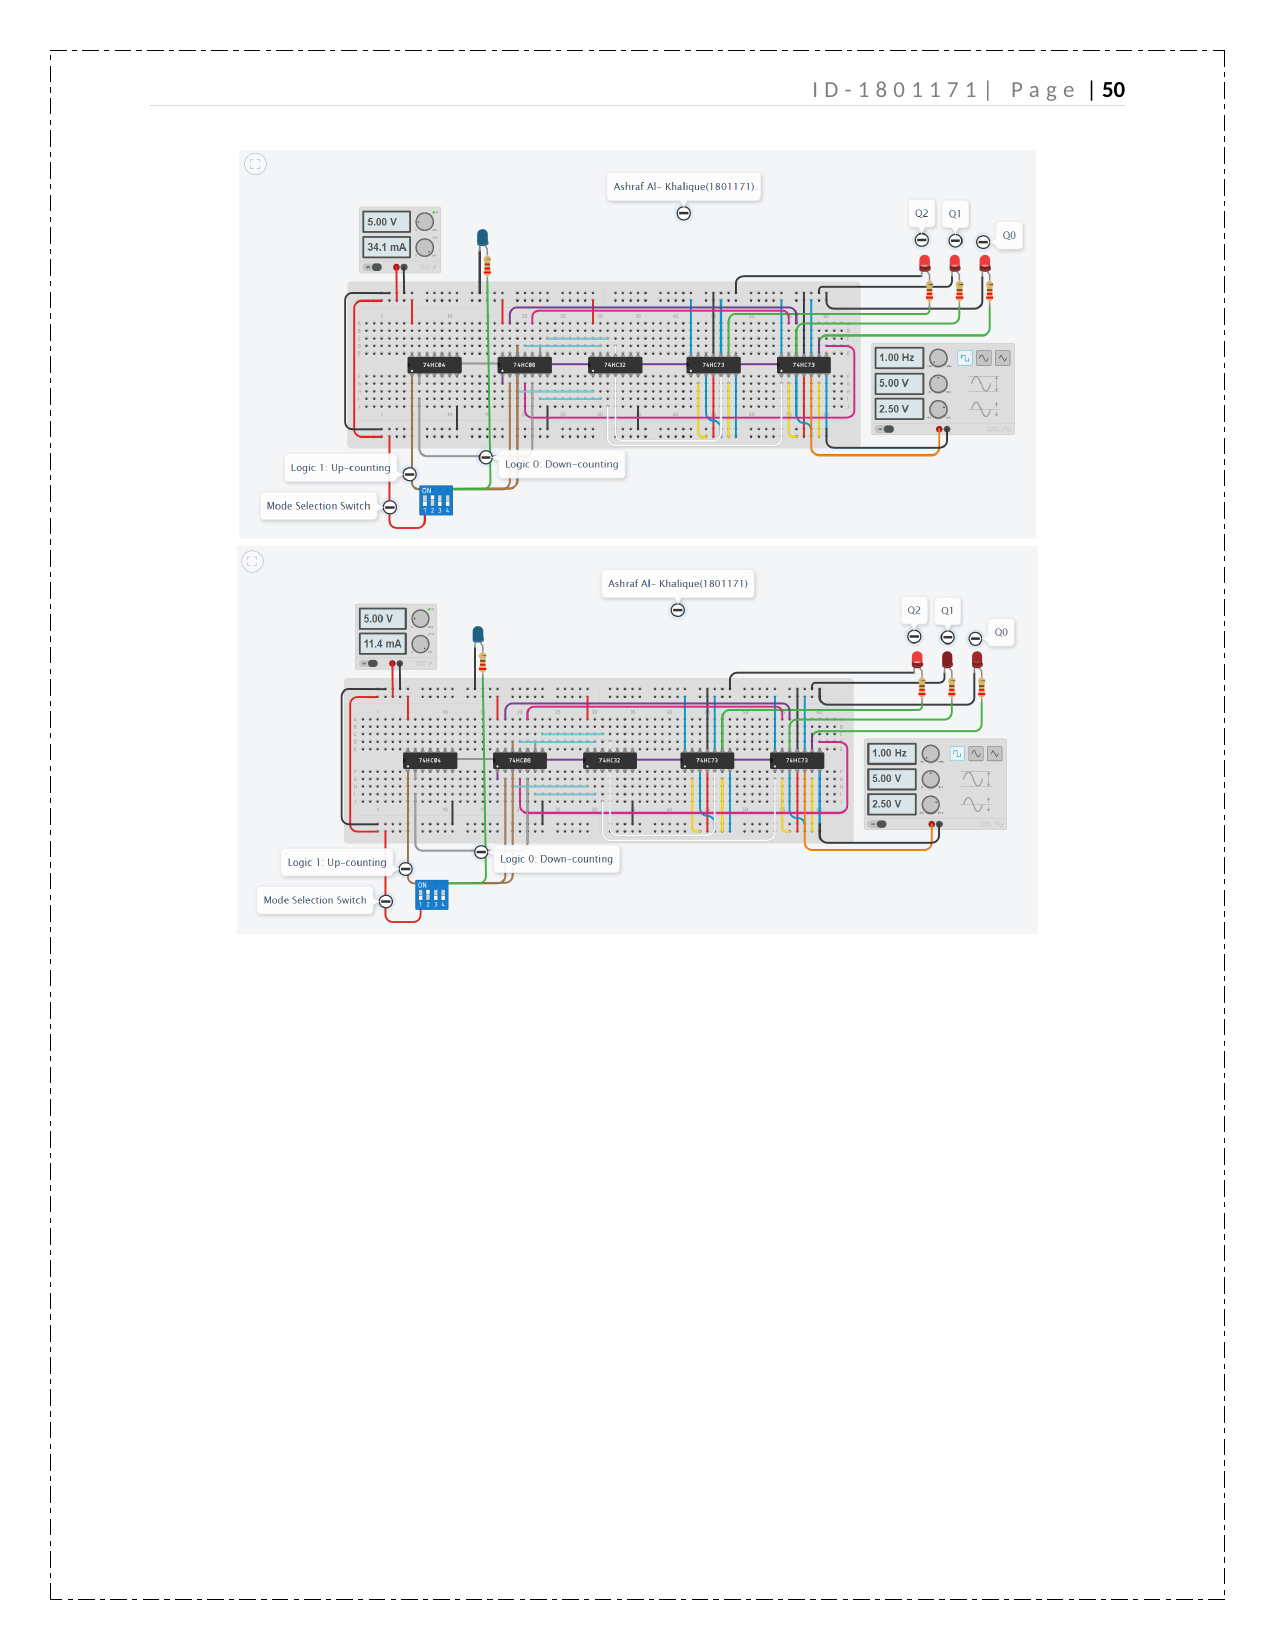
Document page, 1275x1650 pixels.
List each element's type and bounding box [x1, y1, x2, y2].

picture [239, 150, 1036, 539]
picture [236, 546, 1039, 934]
